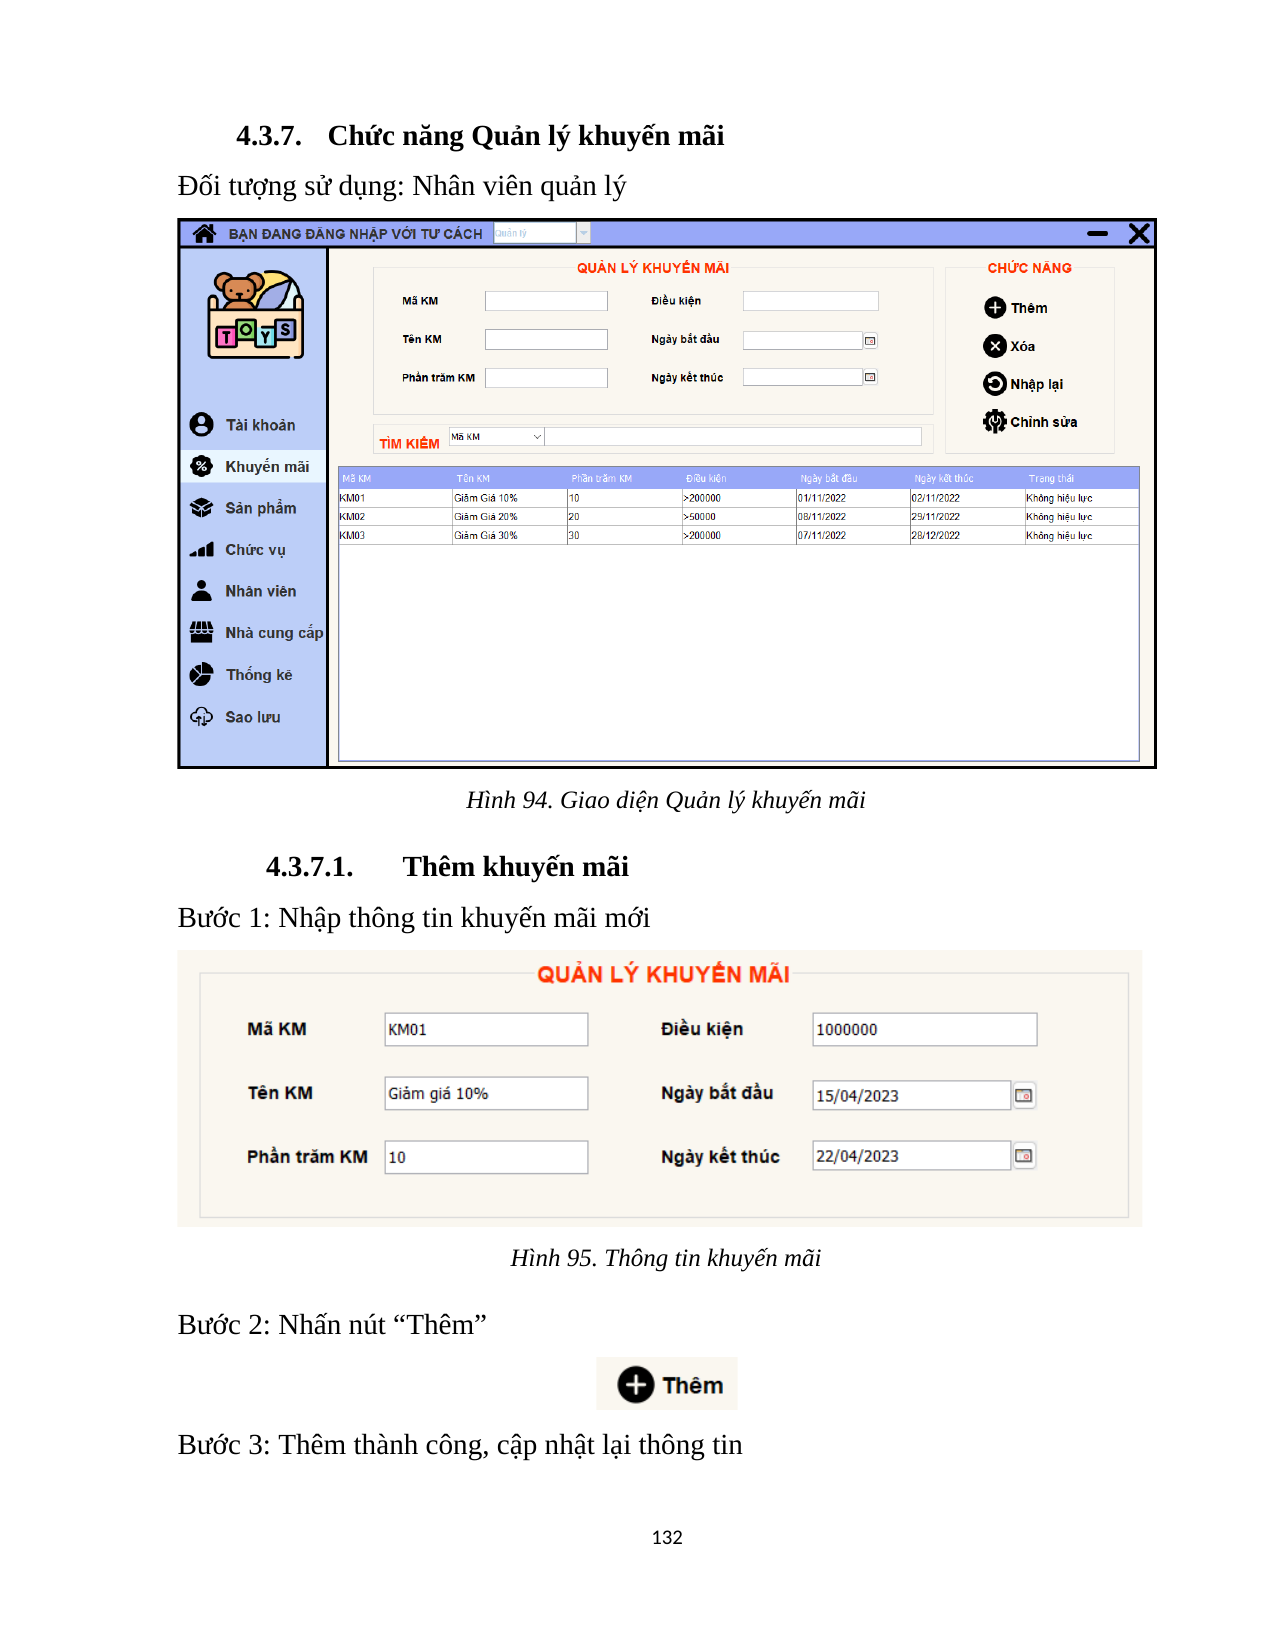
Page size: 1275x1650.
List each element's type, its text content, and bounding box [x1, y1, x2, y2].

text Bước 3: Thêm thành công, cập nhật lại thông tin [177, 1427, 1157, 1460]
picture [177, 950, 1143, 1227]
picture [596, 1357, 738, 1410]
picture [177, 218, 1157, 769]
text Bước 1: Nhập thông tin khuyến mãi mới [177, 900, 1157, 933]
list Chức năng Quản lý khuyến mãi [177, 118, 1157, 152]
text Đối tượng sử dụng: Nhân viên quản lý [177, 168, 1157, 202]
text Bước 2: Nhấn nút “Thêm” [177, 1307, 1157, 1341]
text Thêm khuyến mãi [266, 849, 1157, 883]
